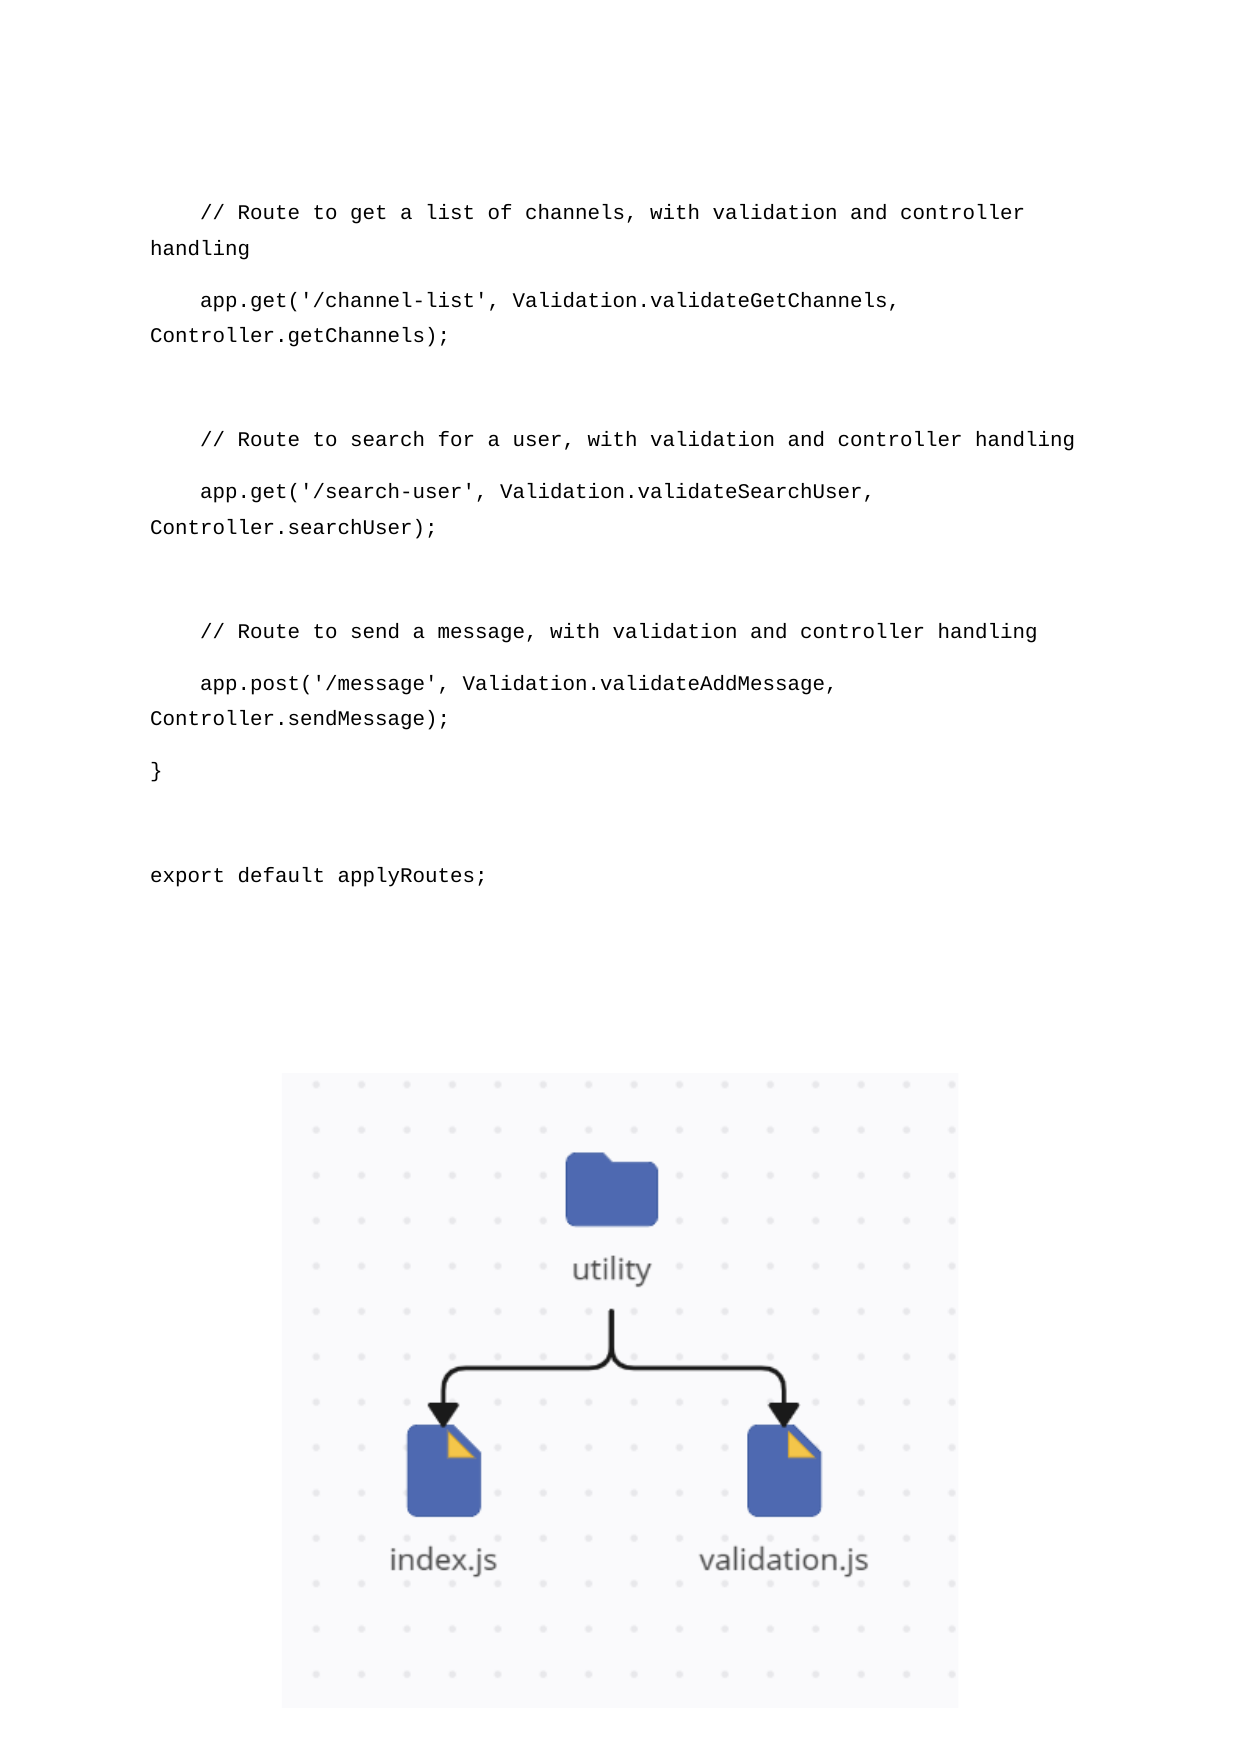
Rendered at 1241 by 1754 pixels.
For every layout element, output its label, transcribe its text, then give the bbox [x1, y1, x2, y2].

text app.post('/message', Validation.validateAddMessage, Controller.sendMessage); [150, 673, 1090, 732]
text export default applyRoutes; [150, 864, 1090, 888]
text // Route to send a message, with validation and controller handling [150, 621, 1090, 644]
text app.get('/channel-list', Validation.validateGetChannels, Controller.getChannels); [150, 289, 1090, 349]
text // Route to get a list of channels, with validation and controller handling [150, 202, 1090, 261]
picture [281, 1073, 959, 1708]
text app.get('/search-user', Validation.validateSearchUser, Controller.searchUser); [150, 481, 1090, 540]
text } [150, 760, 1090, 784]
text // Route to search for a user, with validation and controller handling [150, 429, 1090, 453]
